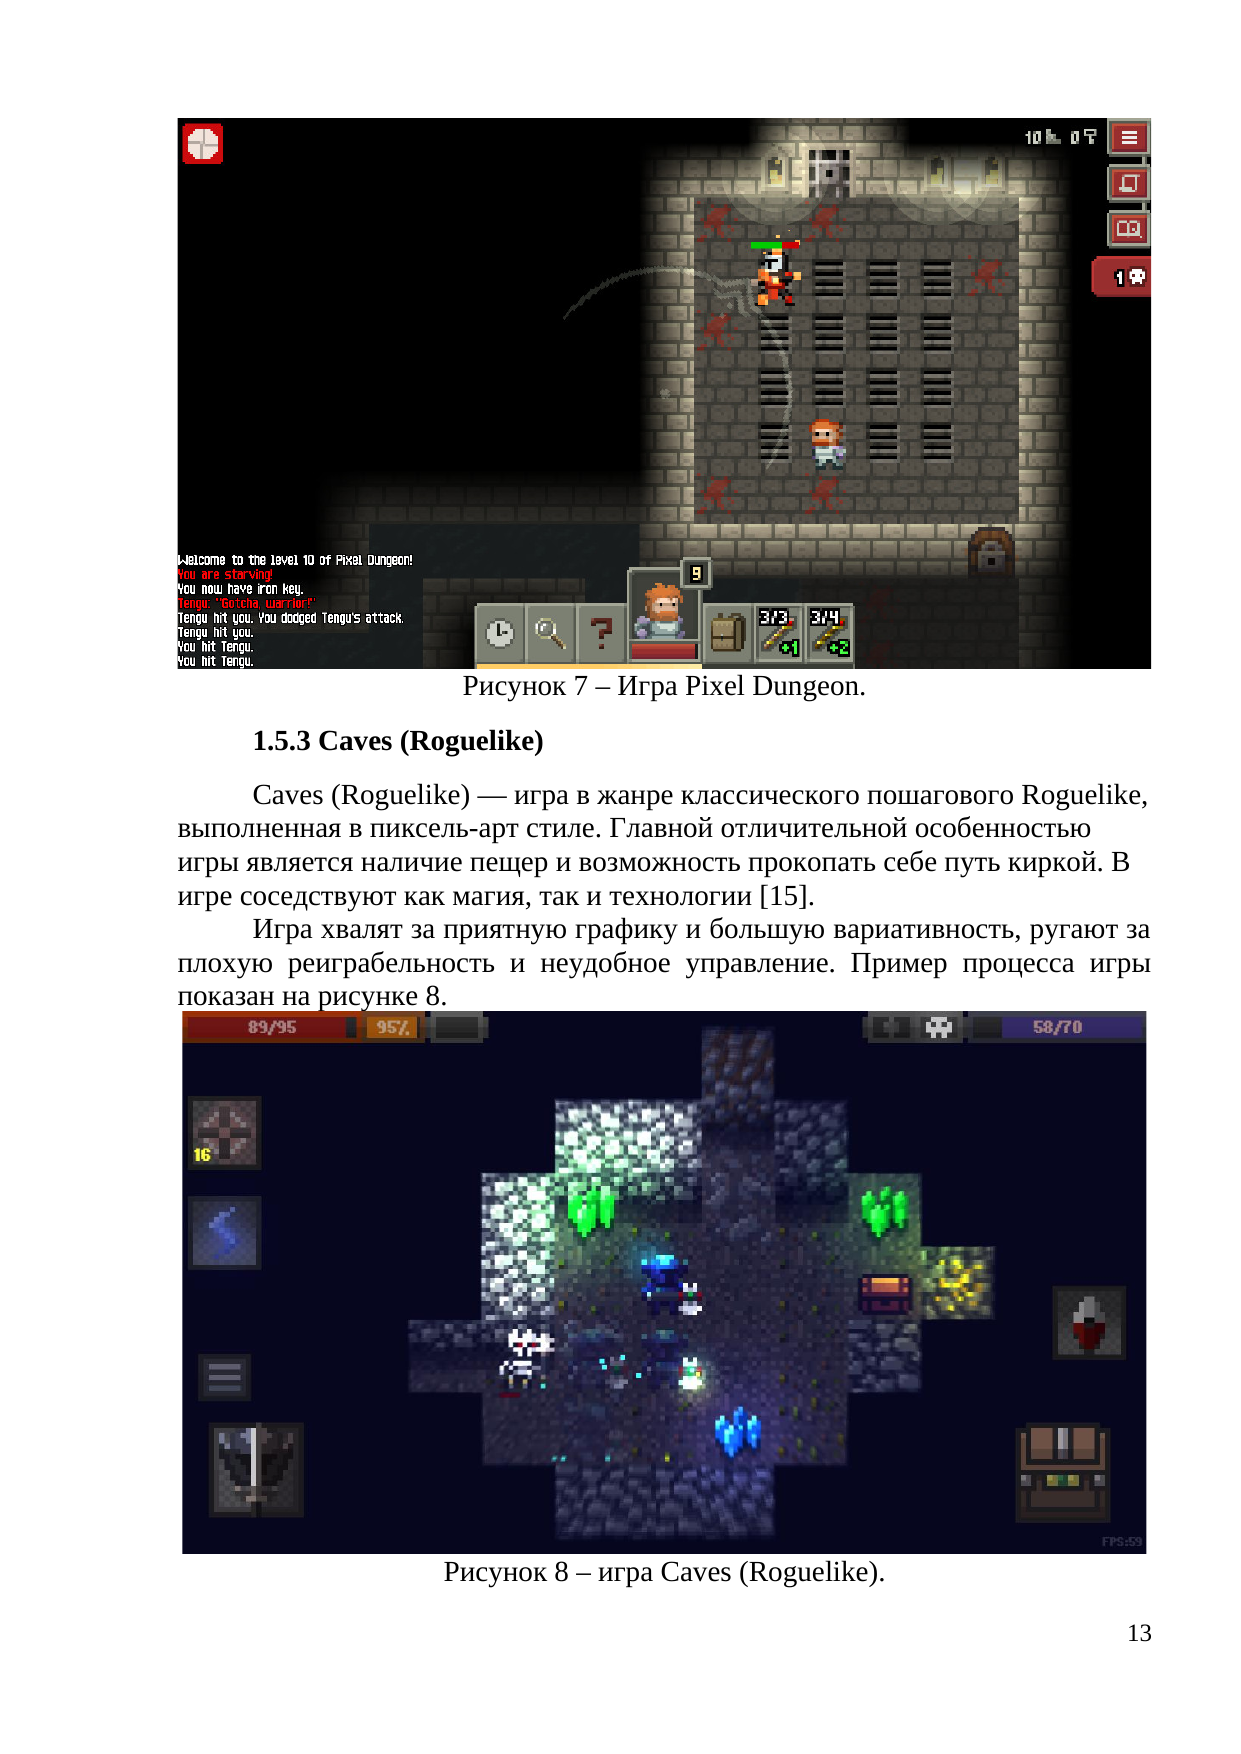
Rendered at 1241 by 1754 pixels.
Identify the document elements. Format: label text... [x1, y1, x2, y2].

text Игра хвалят за приятную графику и большую вариативность, ругают за плохую реиграбельность и неудобное управление. Пример процесса игры показан на рисунке 8. [177, 911, 1152, 1012]
picture [182, 1011, 1147, 1554]
text Рисунок 7 – Игра Pixel Dungeon. [177, 669, 1152, 702]
text Caves (Roguelike) — игра в жанре классического пошагового Roguelike, выполненная в пиксель-арт стиле. Главной отличительной особенностью игры является наличие пещер и возможность прокопать себе путь киркой. В игре соседствуют как магия, так и технологии [15]. [177, 777, 1152, 911]
subtitle 1.5.3 Caves (Roguelike) [177, 723, 1152, 756]
picture [177, 118, 1152, 669]
text Рисунок 8 – игра Caves (Roguelike). [177, 1554, 1152, 1587]
